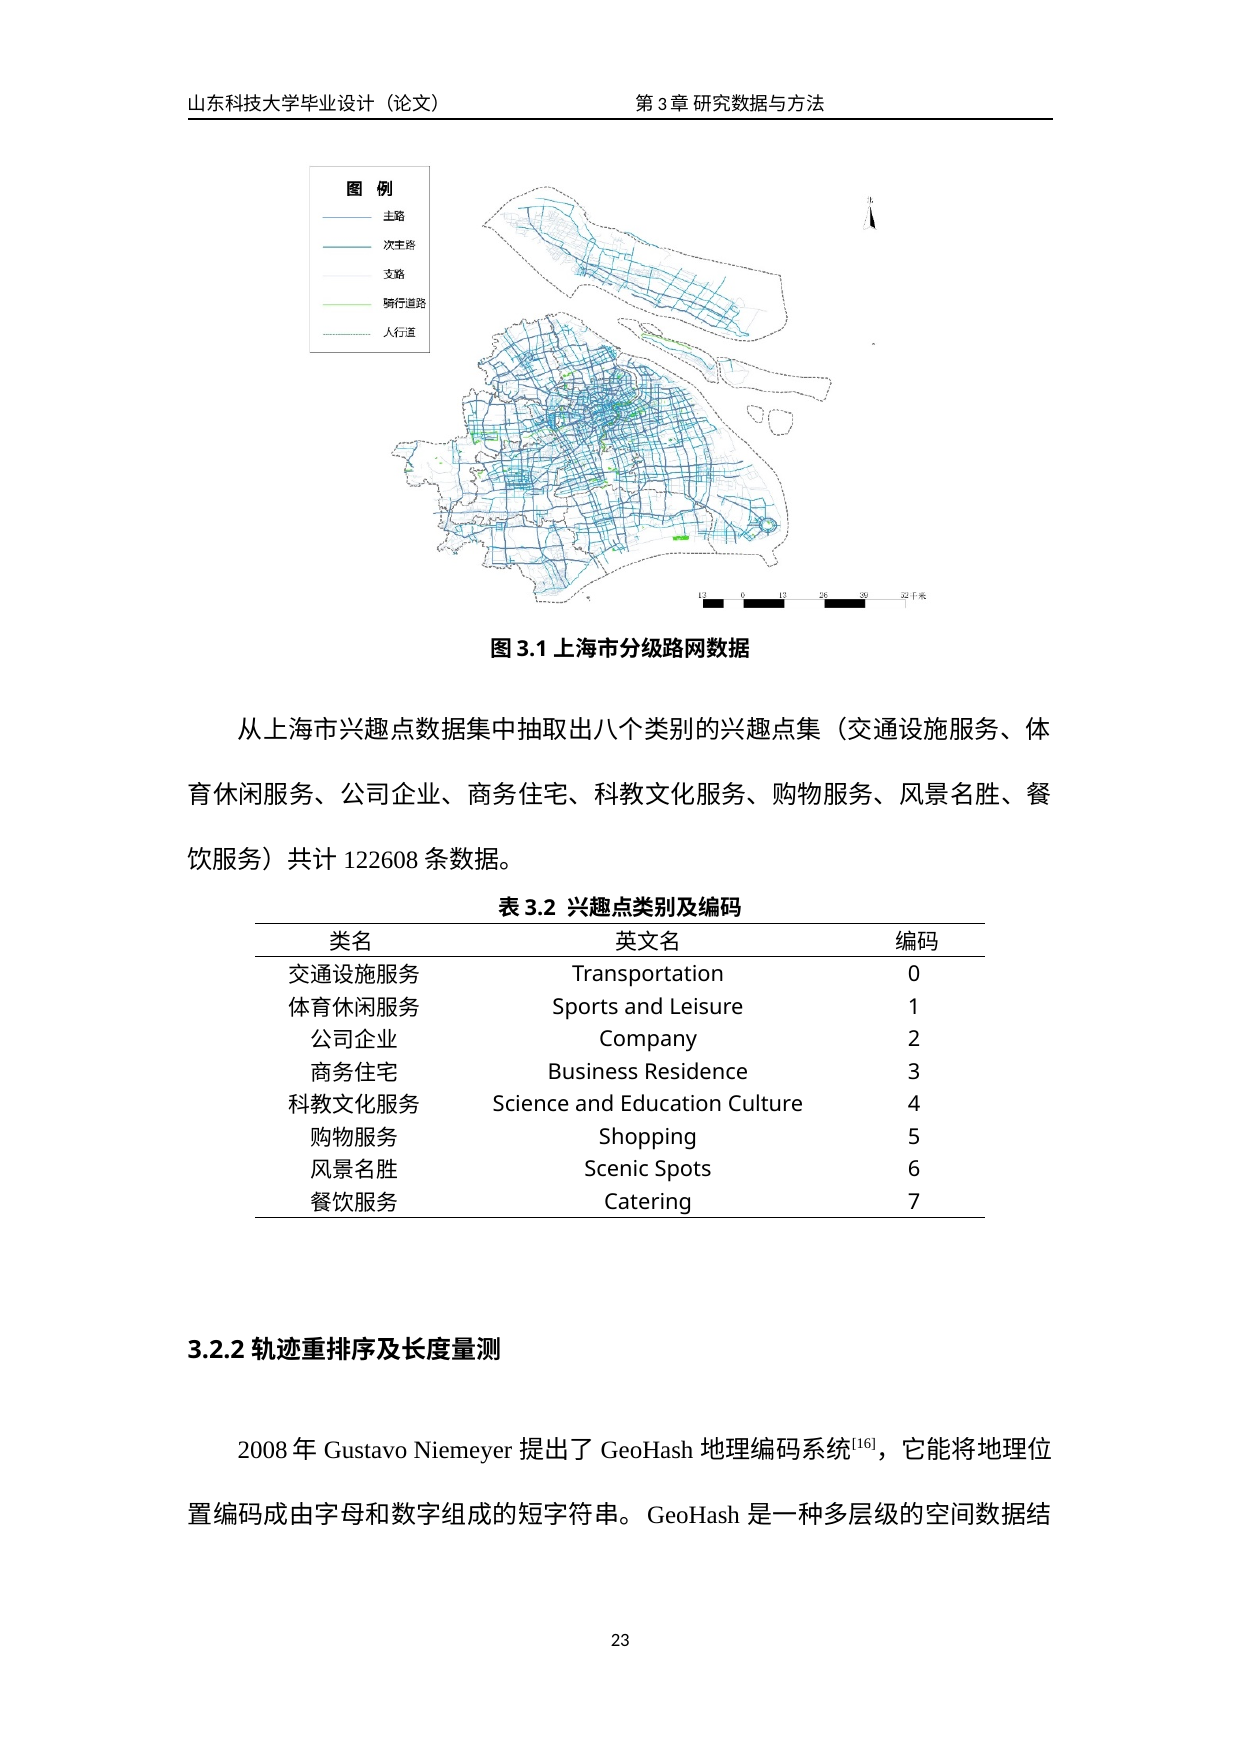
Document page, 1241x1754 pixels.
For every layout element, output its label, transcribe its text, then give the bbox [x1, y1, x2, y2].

picture [305, 162, 935, 615]
table_cell Science and Education Culture [447, 1087, 843, 1119]
table_cell 公司企业 [255, 1022, 447, 1054]
table_cell Shopping [447, 1120, 843, 1152]
table_cell 体育休闲服务 [255, 990, 447, 1022]
table_cell 风景名胜 [255, 1152, 447, 1184]
text 表3.2 兴趣点类别及编码 [187, 890, 1053, 922]
table_cell Catering [447, 1185, 843, 1217]
table_cell 交通设施服务 [255, 957, 447, 989]
table_cell Transportation [447, 957, 843, 989]
table_header 编码 [843, 924, 985, 956]
table_cell 5 [843, 1120, 985, 1152]
table_cell 7 [843, 1185, 985, 1217]
table_header 类名 [255, 924, 447, 956]
table_cell 科教文化服务 [255, 1087, 447, 1119]
text 图3.1 上海市分级路网数据 [187, 630, 1053, 663]
table_cell 购物服务 [255, 1120, 447, 1152]
table_cell Company [447, 1022, 843, 1054]
table_header 英文名 [447, 924, 843, 956]
text 3.2.2 轨迹重排序及长度量测 [187, 1316, 1053, 1381]
table_cell 6 [843, 1152, 985, 1184]
table_cell 0 [843, 957, 985, 989]
table_cell Business Residence [447, 1055, 843, 1087]
table_cell 商务住宅 [255, 1055, 447, 1087]
table_cell Sports and Leisure [447, 990, 843, 1022]
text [187, 1415, 1053, 1545]
table_cell 1 [843, 990, 985, 1022]
table_cell 2 [843, 1022, 985, 1054]
table_cell 4 [843, 1087, 985, 1119]
table_cell 3 [843, 1055, 985, 1087]
table_cell 餐饮服务 [255, 1185, 447, 1217]
table_cell Scenic Spots [447, 1152, 843, 1184]
text 从上海市兴趣点数据集中抽取出八个类别的兴趣点集（交通设施服务、体育休闲服务、公司企业、商务住宅、科教文化服务、购物服务、风景名胜、餐饮服务）共计 122608 条数据。 [187, 695, 1053, 890]
